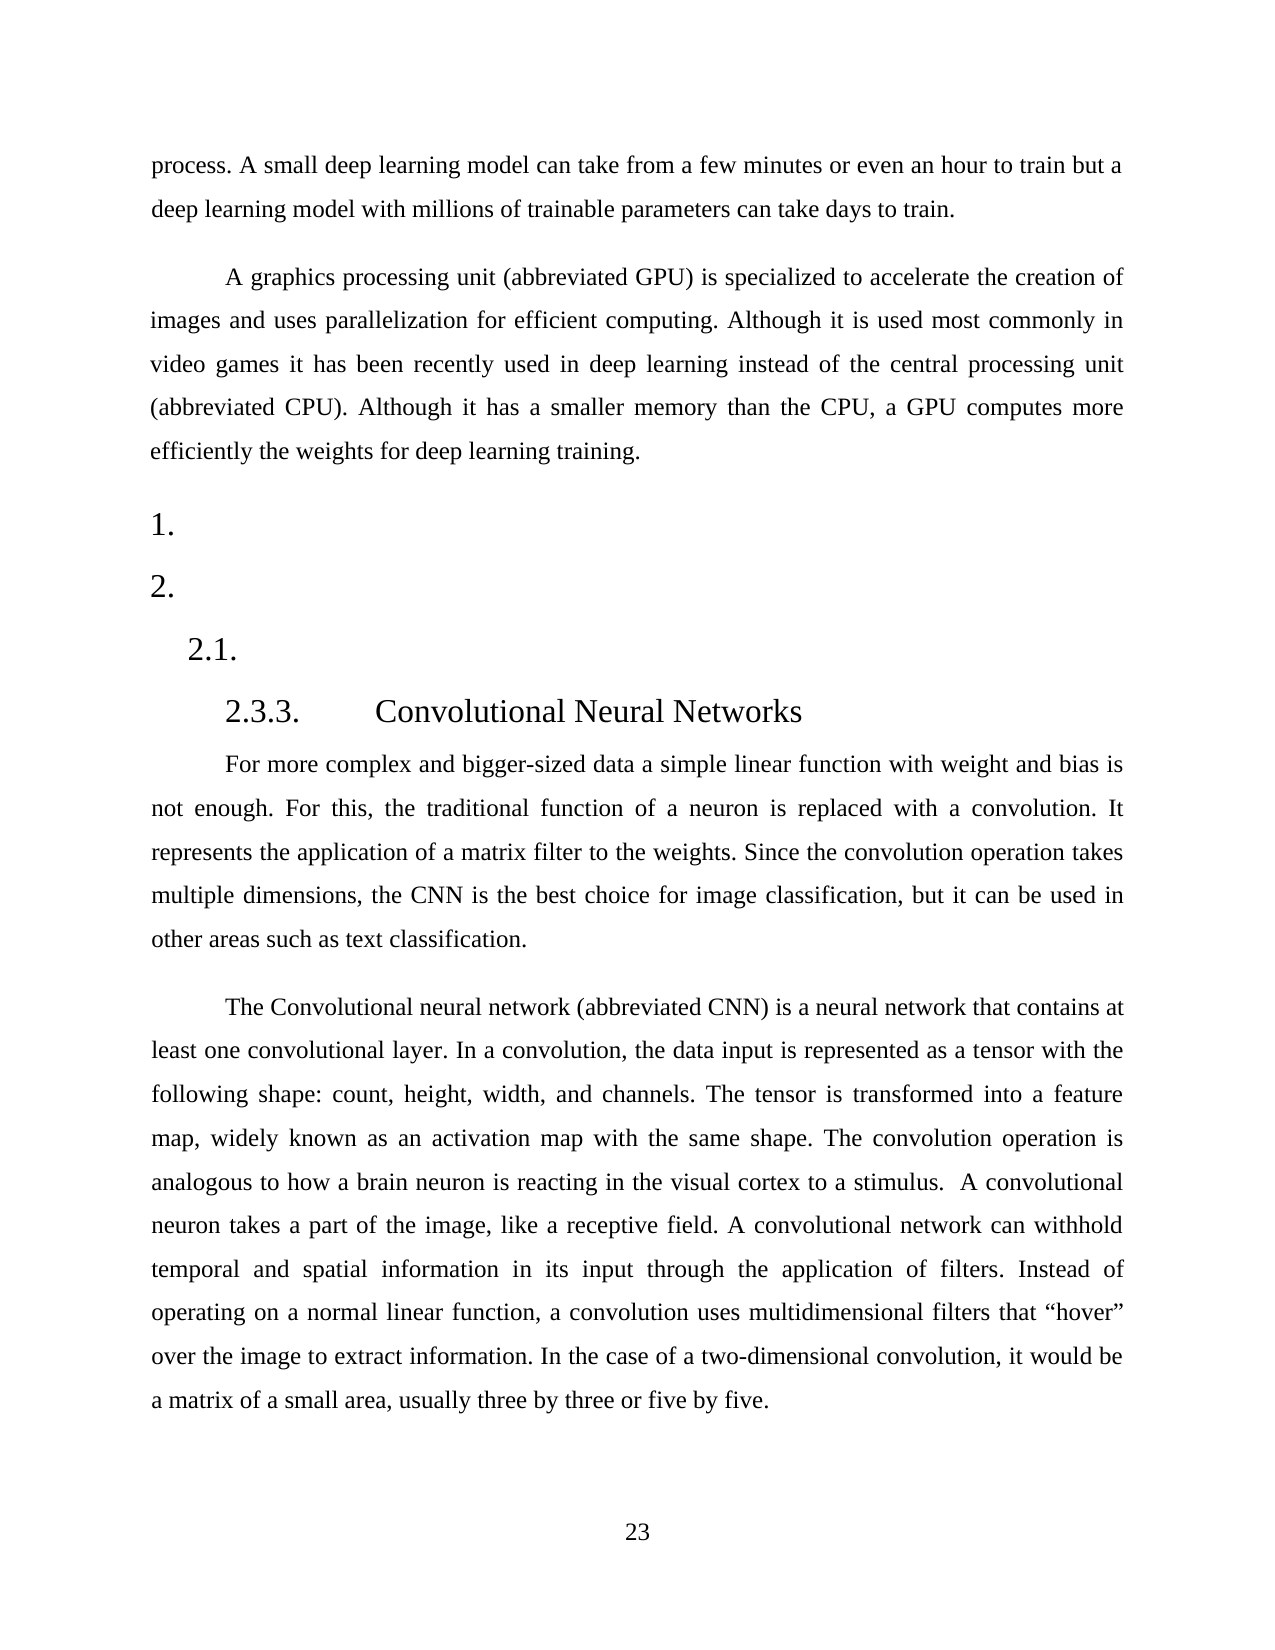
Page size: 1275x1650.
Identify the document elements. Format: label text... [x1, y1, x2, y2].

subtitle Convolutional Neural Networks [225, 691, 1125, 729]
text For more complex and bigger-sized data a simple linear function with weight and bias is not enough. For this, the traditional function of a neuron is replaced with a convolution. It represents the application of a matrix filter to the weights. Since the convolution operation takes multiple dimensions, the CNN is the best choice for image classification, but it can be used in other areas such as text classification. [151, 749, 1125, 953]
text The Convolutional neural network (abbreviated CNN) is a neural network that contains at least one convolutional layer. In a convolution, the data input is represented as a tensor with the following shape: count, height, width, and channels. The tensor is transformed into a feature map, widely known as an activation map with the same shape. The convolution operation is analogous to how a brain neuron is reacting in the visual cortex to a stimulus. A convolutional neuron takes a part of the image, like a receptive field. A convolutional network can withhold temporal and spatial information in its input through the application of filters. Instead of operating on a normal linear function, a convolution uses multidimensional filters that “hover” over the image to extract information. In the case of a two-dimensional convolution, it would be a matrix of a small area, usually three by three or five by five. [151, 992, 1125, 1413]
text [150, 150, 1125, 222]
text A graphics processing unit (abbreviated GPU) is specialized to accelerate the creation of images and uses parallelization for efficient computing. Although it is used most commonly in video games it has been recently used in deep learning instead of the central processing unit (abbreviated CPU). Although it has a smaller memory than the CPU, a GPU computes more efficiently the weights for deep learning training. [150, 262, 1125, 465]
